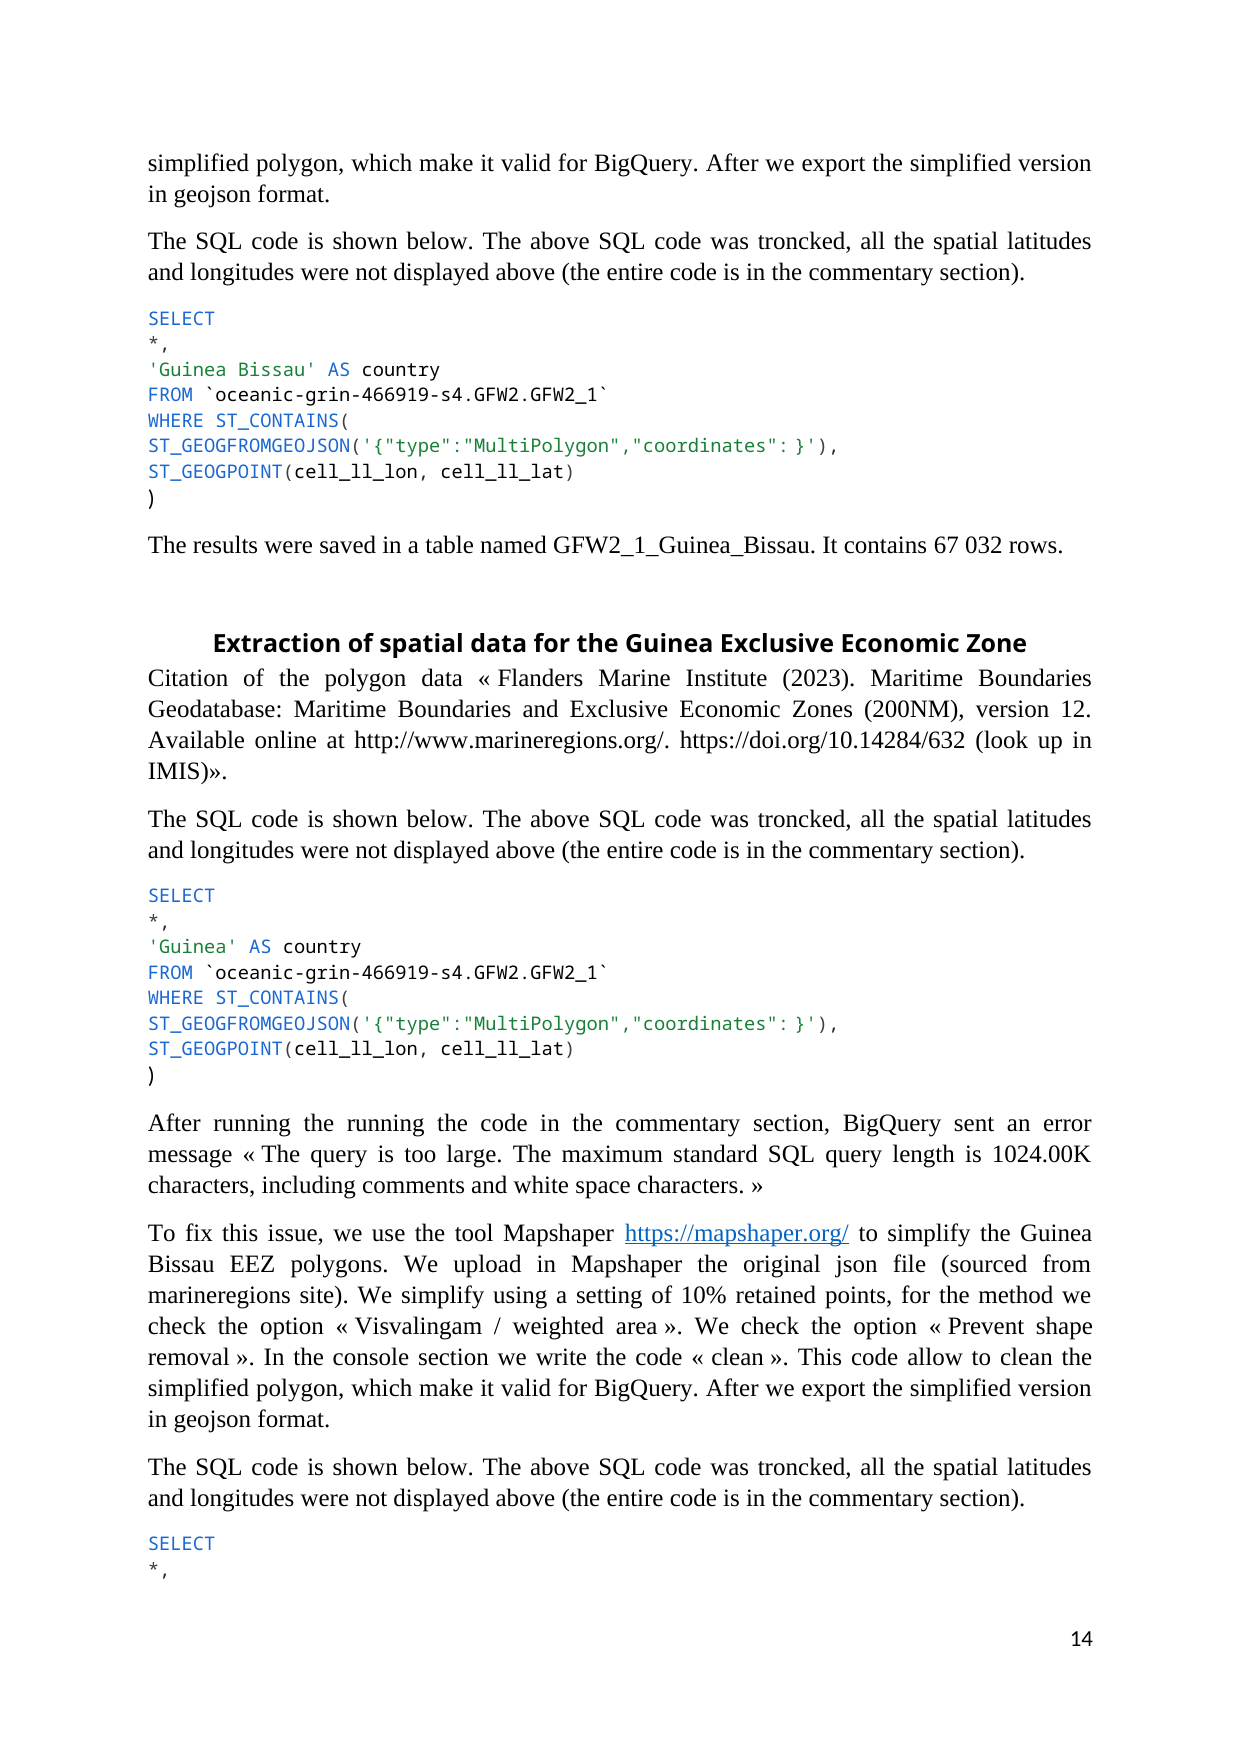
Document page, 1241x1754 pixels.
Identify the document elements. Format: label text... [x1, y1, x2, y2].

text FROM `oceanic-grin-466919-s4.GFW2.GFW2_1` [148, 959, 1093, 984]
text ST_GEOGPOINT(cell_ll_lon, cell_ll_lat) [148, 458, 1093, 484]
text *, [148, 331, 1093, 356]
text *, [148, 1556, 1093, 1581]
text 'Guinea Bissau' AS country [148, 356, 1093, 382]
text ST_GEOGFROMGEOJSON('{"type":"MultiPolygon","coordinates": }'), [148, 433, 1093, 458]
text WHERE ST_CONTAINS( [148, 984, 1093, 1010]
text WHERE ST_CONTAINS( [148, 407, 1093, 433]
text The SQL code is shown below. The above SQL code was troncked, all the spatial latitudes and longitudes were not displayed above (the entire code is in the commentary section). [148, 804, 1093, 863]
text After running the running the code in the commentary section, BigQuery sent an error message « The query is too large. The maximum standard SQL query length is 1024.00K characters, including comments and white space characters. » [148, 1108, 1093, 1199]
subtitle Extraction of spatial data for the Guinea Exclusive Economic Zone [148, 626, 1093, 660]
text FROM `oceanic-grin-466919-s4.GFW2.GFW2_1` [148, 382, 1093, 407]
text *, [148, 908, 1093, 933]
text The results were saved in a table named GFW2_1_Guinea_Bissau. It contains 67 032 rows. [148, 531, 1093, 559]
text 'Guinea' AS country [148, 933, 1093, 959]
text ) [148, 1061, 1093, 1089]
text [148, 148, 1093, 207]
text Citation of the polygon data « Flanders Marine Institute (2023). Maritime Boundaries Geodatabase: Maritime Boundaries and Exclusive Economic Zones (200NM), version 12. Available online at http://www.marineregions.org/. https://doi.org/10.14284/632 (look up in IMIS)». [148, 663, 1093, 785]
text SELECT [148, 305, 1093, 331]
text ST_GEOGPOINT(cell_ll_lon, cell_ll_lat) [148, 1036, 1093, 1061]
text SELECT [148, 882, 1093, 908]
text The SQL code is shown below. The above SQL code was troncked, all the spatial latitudes and longitudes were not displayed above (the entire code is in the commentary section). [148, 226, 1093, 286]
text The SQL code is shown below. The above SQL code was troncked, all the spatial latitudes and longitudes were not displayed above (the entire code is in the commentary section). [148, 1452, 1093, 1511]
text ST_GEOGFROMGEOJSON('{"type":"MultiPolygon","coordinates": }'), [148, 1010, 1093, 1036]
text ) [148, 484, 1093, 512]
text SELECT [148, 1530, 1093, 1556]
